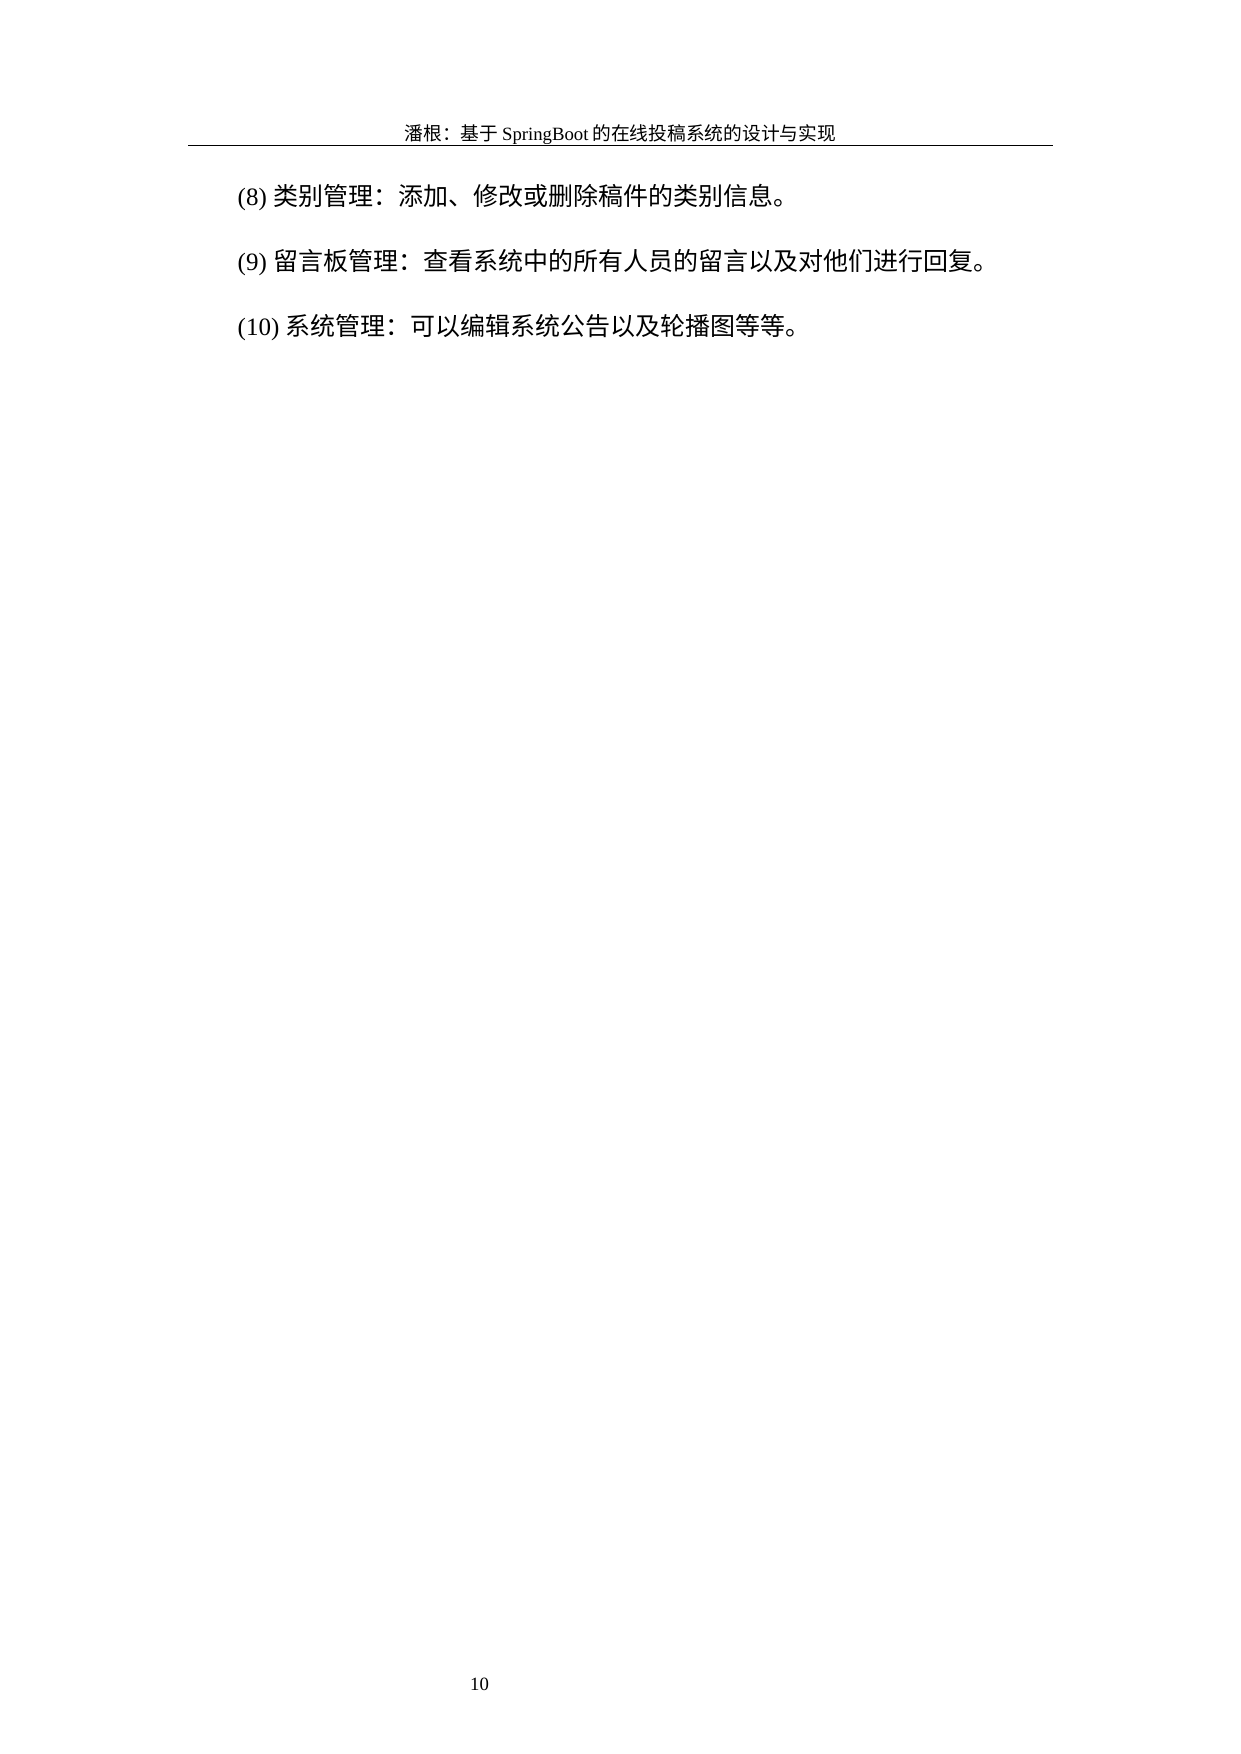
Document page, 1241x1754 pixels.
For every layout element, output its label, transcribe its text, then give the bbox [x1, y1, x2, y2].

text (8) 类别管理：添加、修改或删除稿件的类别信息。 [187, 162, 1053, 227]
text (9) 留言板管理：查看系统中的所有人员的留言以及对他们进行回复。 [187, 227, 1053, 292]
text (10) 系统管理：可以编辑系统公告以及轮播图等等。 [187, 292, 1053, 357]
